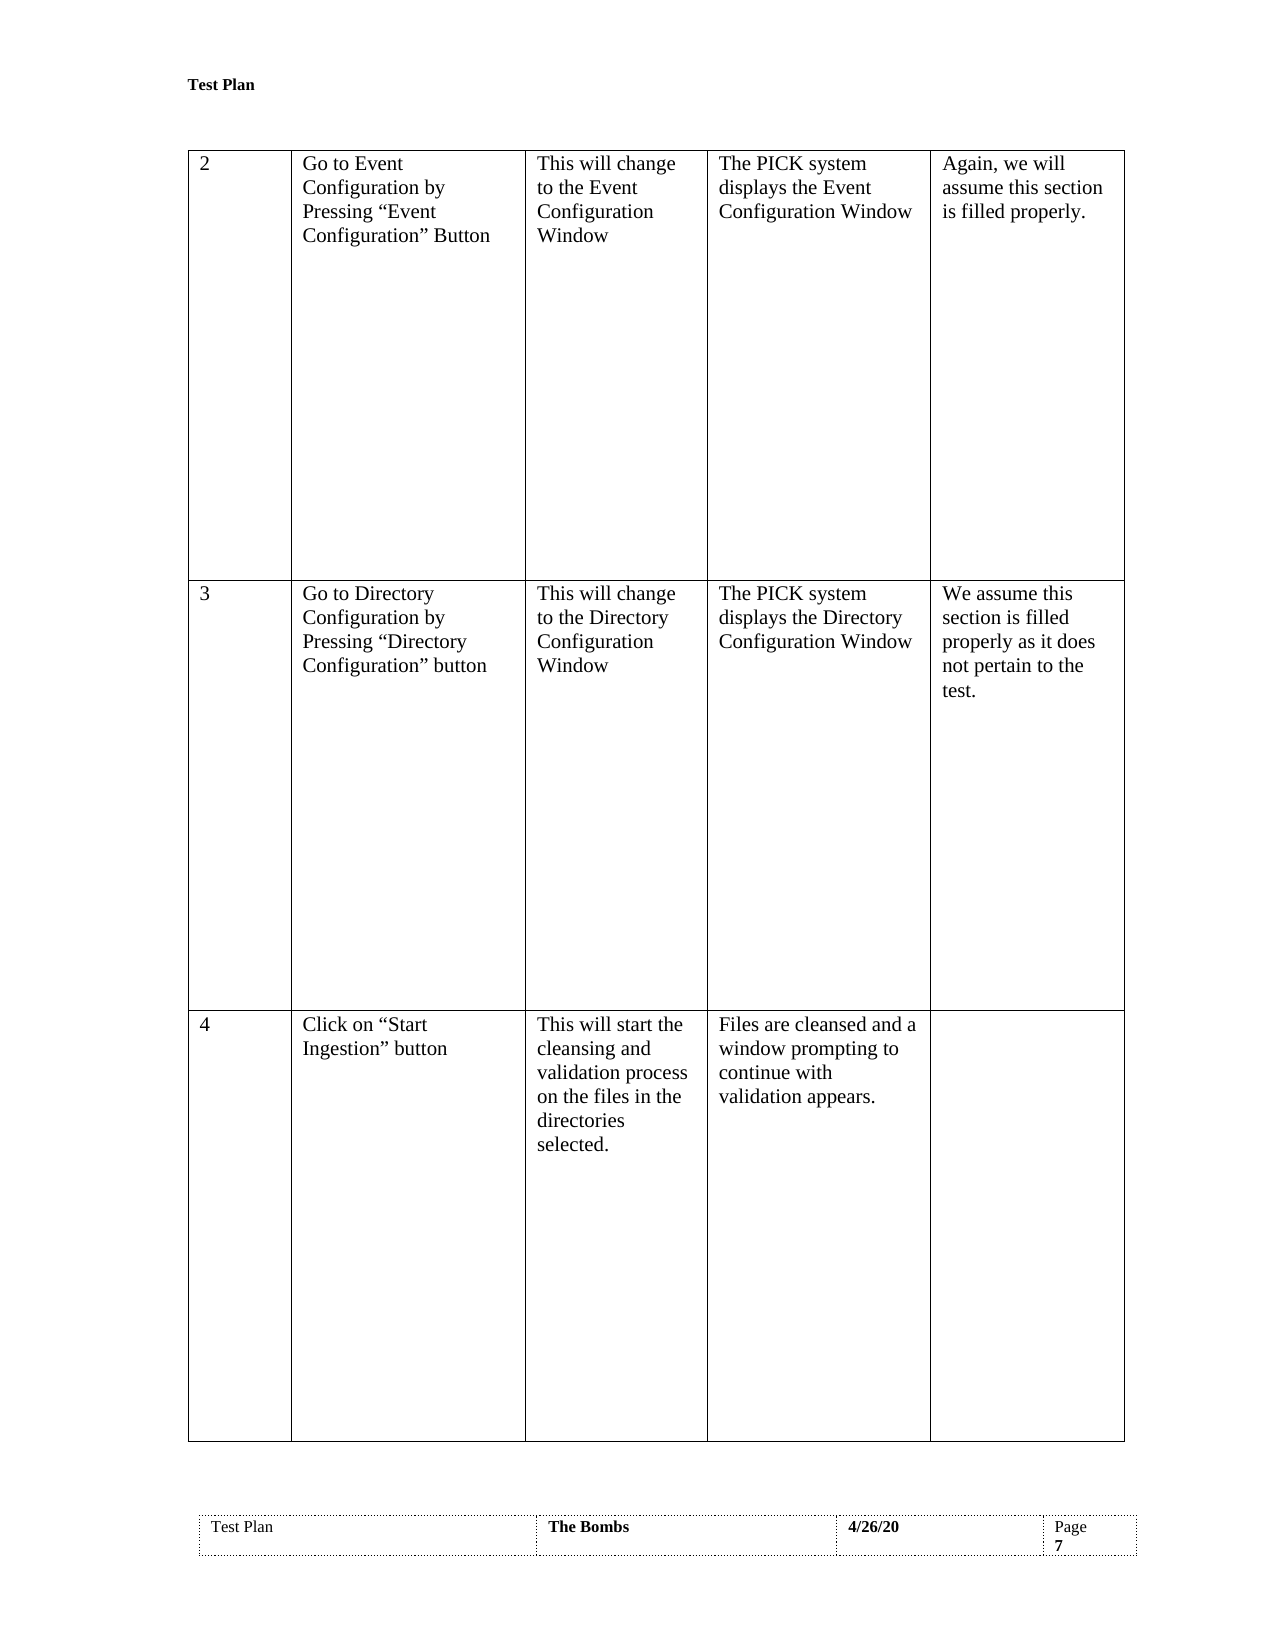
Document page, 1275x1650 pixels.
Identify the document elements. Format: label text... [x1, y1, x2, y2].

table_cell Go to Event Configuration by Pressing “Event Configuration” Button [292, 151, 525, 580]
table_cell [931, 1011, 1124, 1441]
table_cell This will change to the Directory Configuration Window [526, 581, 707, 1010]
table_cell 2 [189, 151, 291, 580]
table_cell The PICK system displays the Event Configuration Window [708, 151, 930, 580]
table_cell We assume this section is filled properly as it does not pertain to the test. [931, 581, 1124, 1010]
table_cell Go to Directory Configuration by Pressing “Directory Configuration” button [292, 581, 525, 1010]
table_cell 3 [189, 581, 291, 1010]
table_cell This will start the cleansing and validation process on the files in the directories selected. [526, 1011, 707, 1441]
table_cell Files are cleansed and a window prompting to continue with validation appears. [708, 1011, 930, 1441]
table_cell 4 [189, 1011, 291, 1441]
table_cell This will change to the Event Configuration Window [526, 151, 707, 580]
table_cell The PICK system displays the Directory Configuration Window [708, 581, 930, 1010]
table_cell Click on “Start Ingestion” button [292, 1011, 525, 1441]
table_cell Again, we will assume this section is filled properly. [931, 151, 1124, 580]
